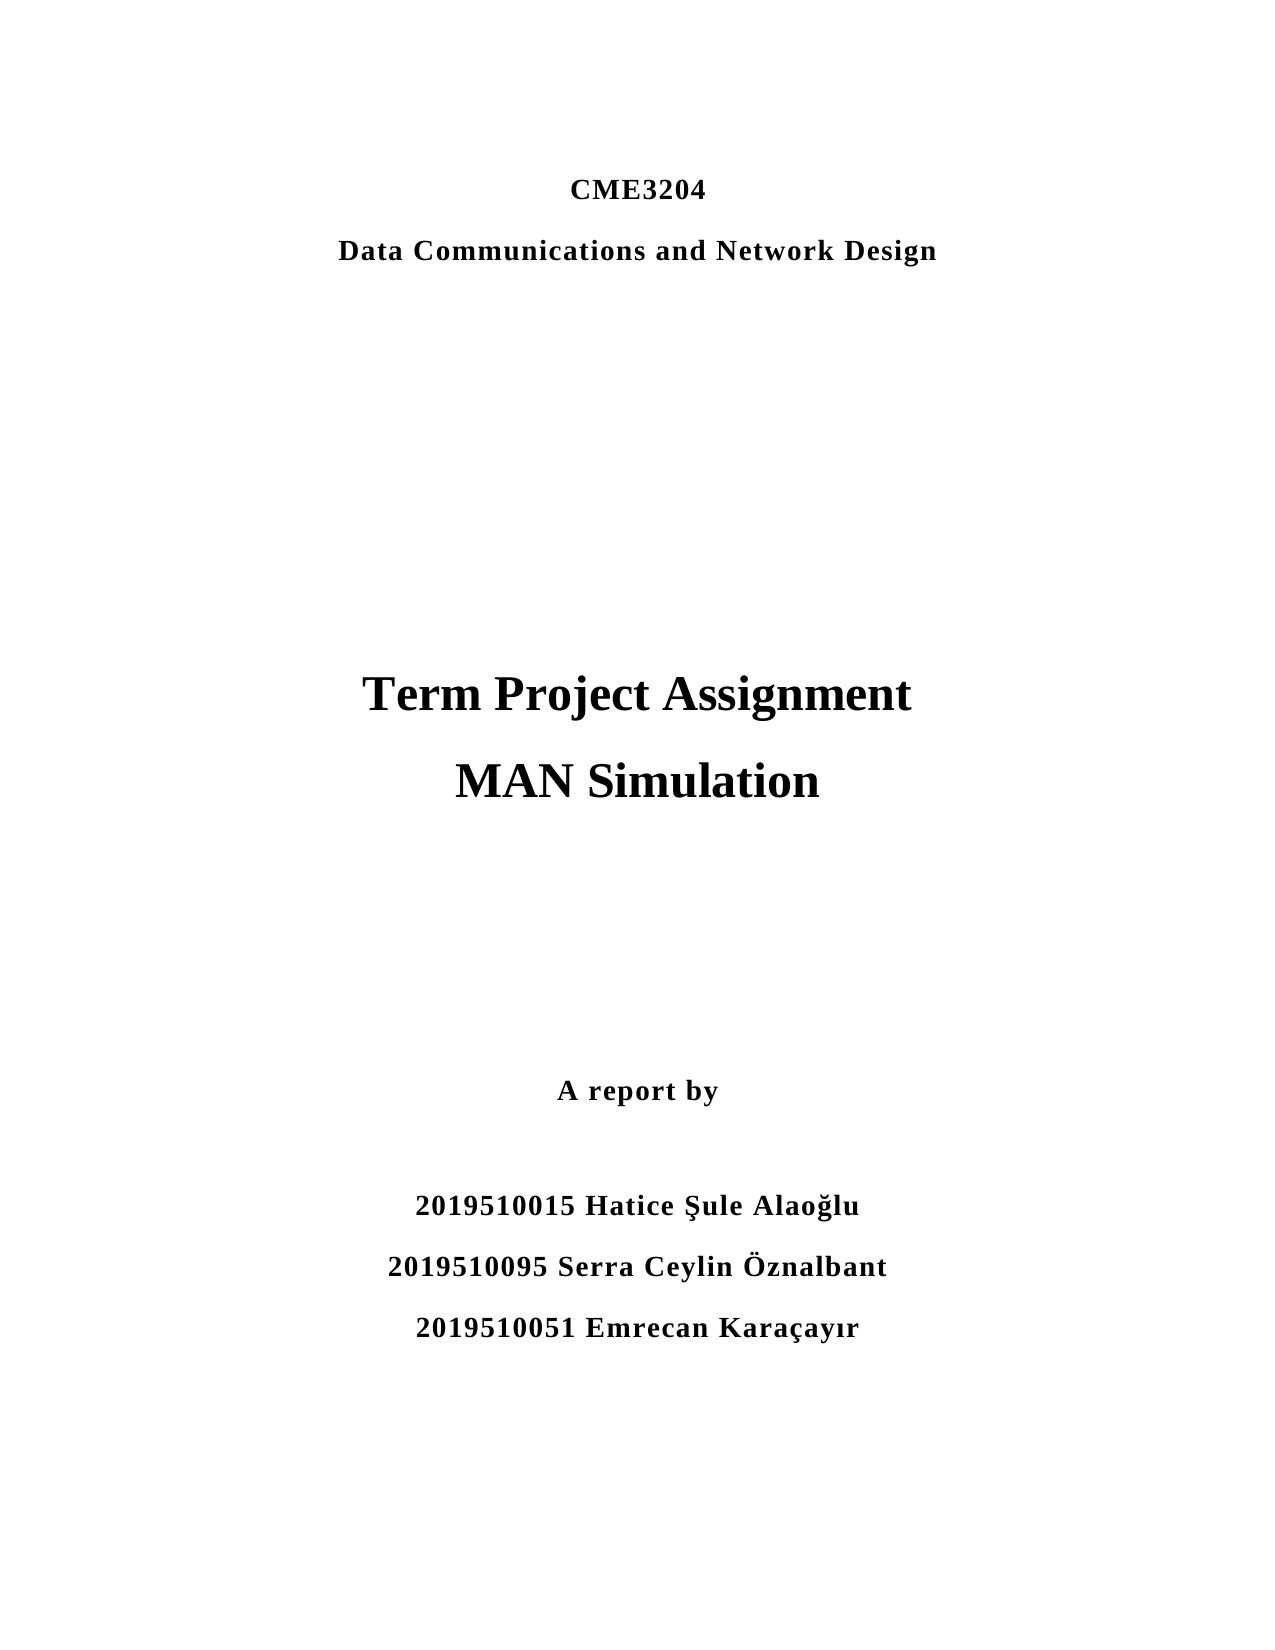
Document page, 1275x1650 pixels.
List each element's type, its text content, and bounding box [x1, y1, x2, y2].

title Term Project Assignment [147, 663, 1128, 721]
subtitle 2019510051 Emrecan Karaçayır [147, 1310, 1128, 1344]
title MAN Simulation [147, 751, 1128, 808]
subtitle CME3204 [147, 172, 1128, 206]
subtitle 2019510015 Hatice Şule Alaoğlu [147, 1188, 1128, 1221]
subtitle 2019510095 Serra Ceylin Öznalbant [147, 1249, 1128, 1282]
subtitle A report by [147, 1073, 1128, 1107]
subtitle Data Communications and Network Design [147, 233, 1128, 267]
